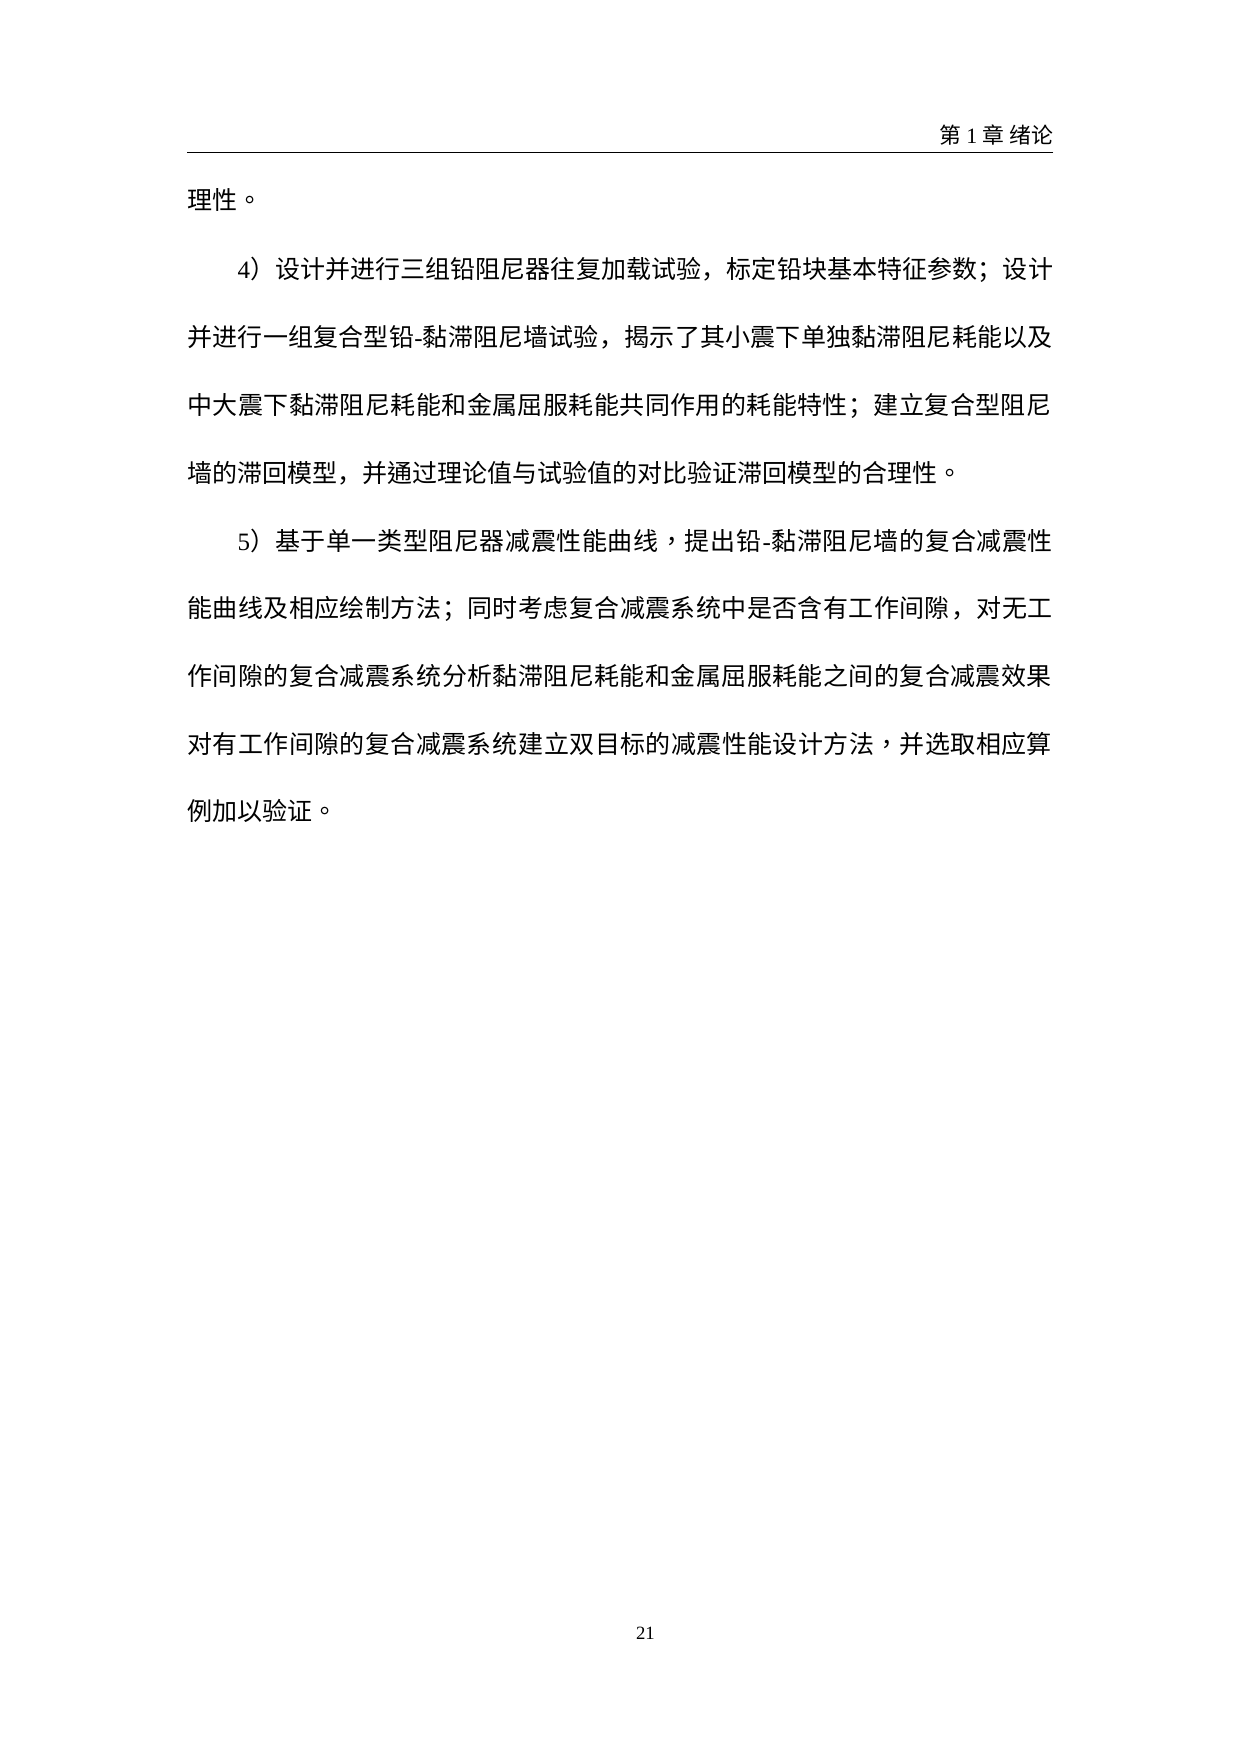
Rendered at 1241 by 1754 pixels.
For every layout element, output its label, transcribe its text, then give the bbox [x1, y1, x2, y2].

list 基于单一类型阻尼器减震性能曲线，提出铅-黏滞阻尼墙的复合减震性能曲线及相应绘制方法；同时考虑复合减震系统中是否含有工作间隙，对无工作间隙的复合减震系统分析黏滞阻尼耗能和金属屈服耗能之间的复合减震效果；对有工作间隙的复合减震系统建立双目标的减震性能设计方法，并选取相应算例加以验证。 [187, 505, 1053, 845]
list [187, 166, 1053, 233]
list 设计并进行三组铅阻尼器往复加载试验，标定铅块基本特征参数；设计并进行一组复合型铅-黏滞阻尼墙试验，揭示了其小震下单独黏滞阻尼耗能以及中大震下黏滞阻尼耗能和金属屈服耗能共同作用的耗能特性；建立复合型阻尼墙的滞回模型，并通过理论值与试验值的对比验证滞回模型的合理性。 [187, 233, 1053, 505]
